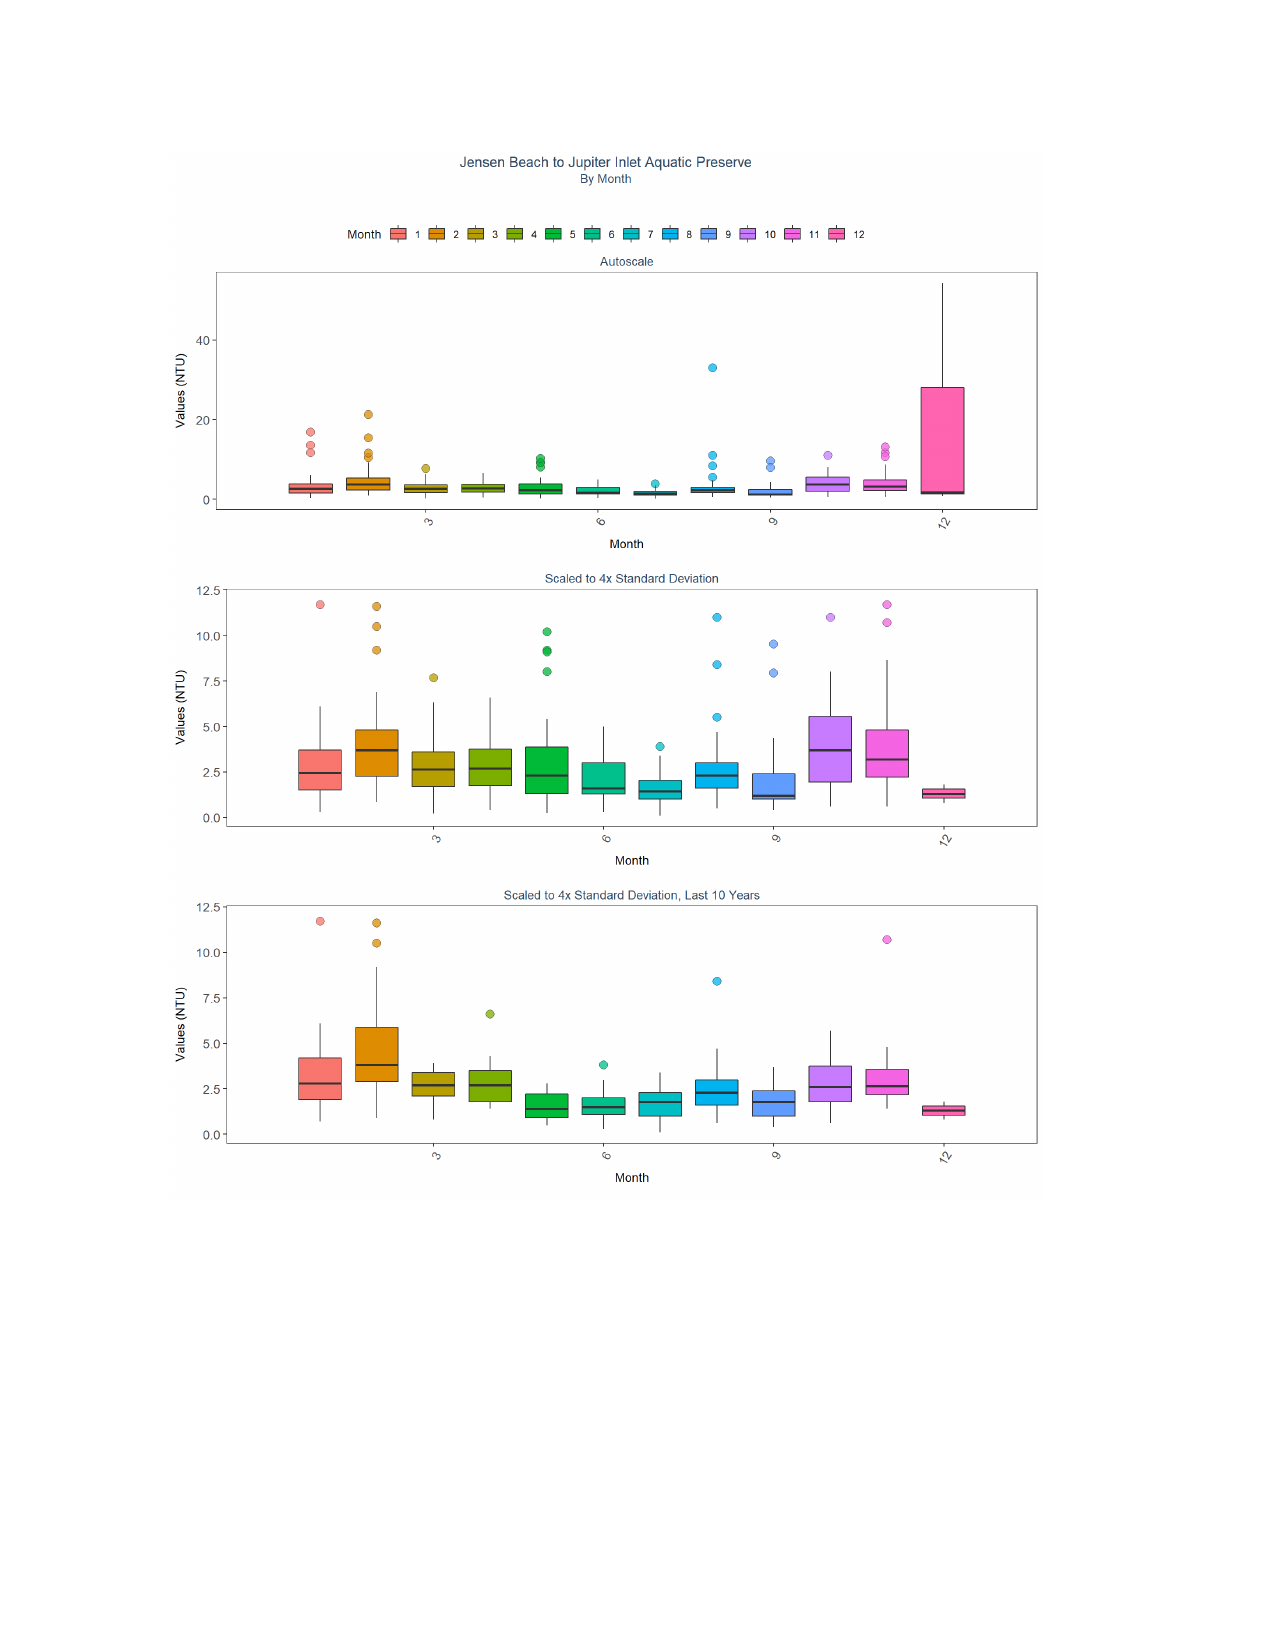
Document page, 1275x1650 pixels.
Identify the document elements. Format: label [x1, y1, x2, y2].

picture [168, 150, 1044, 1200]
